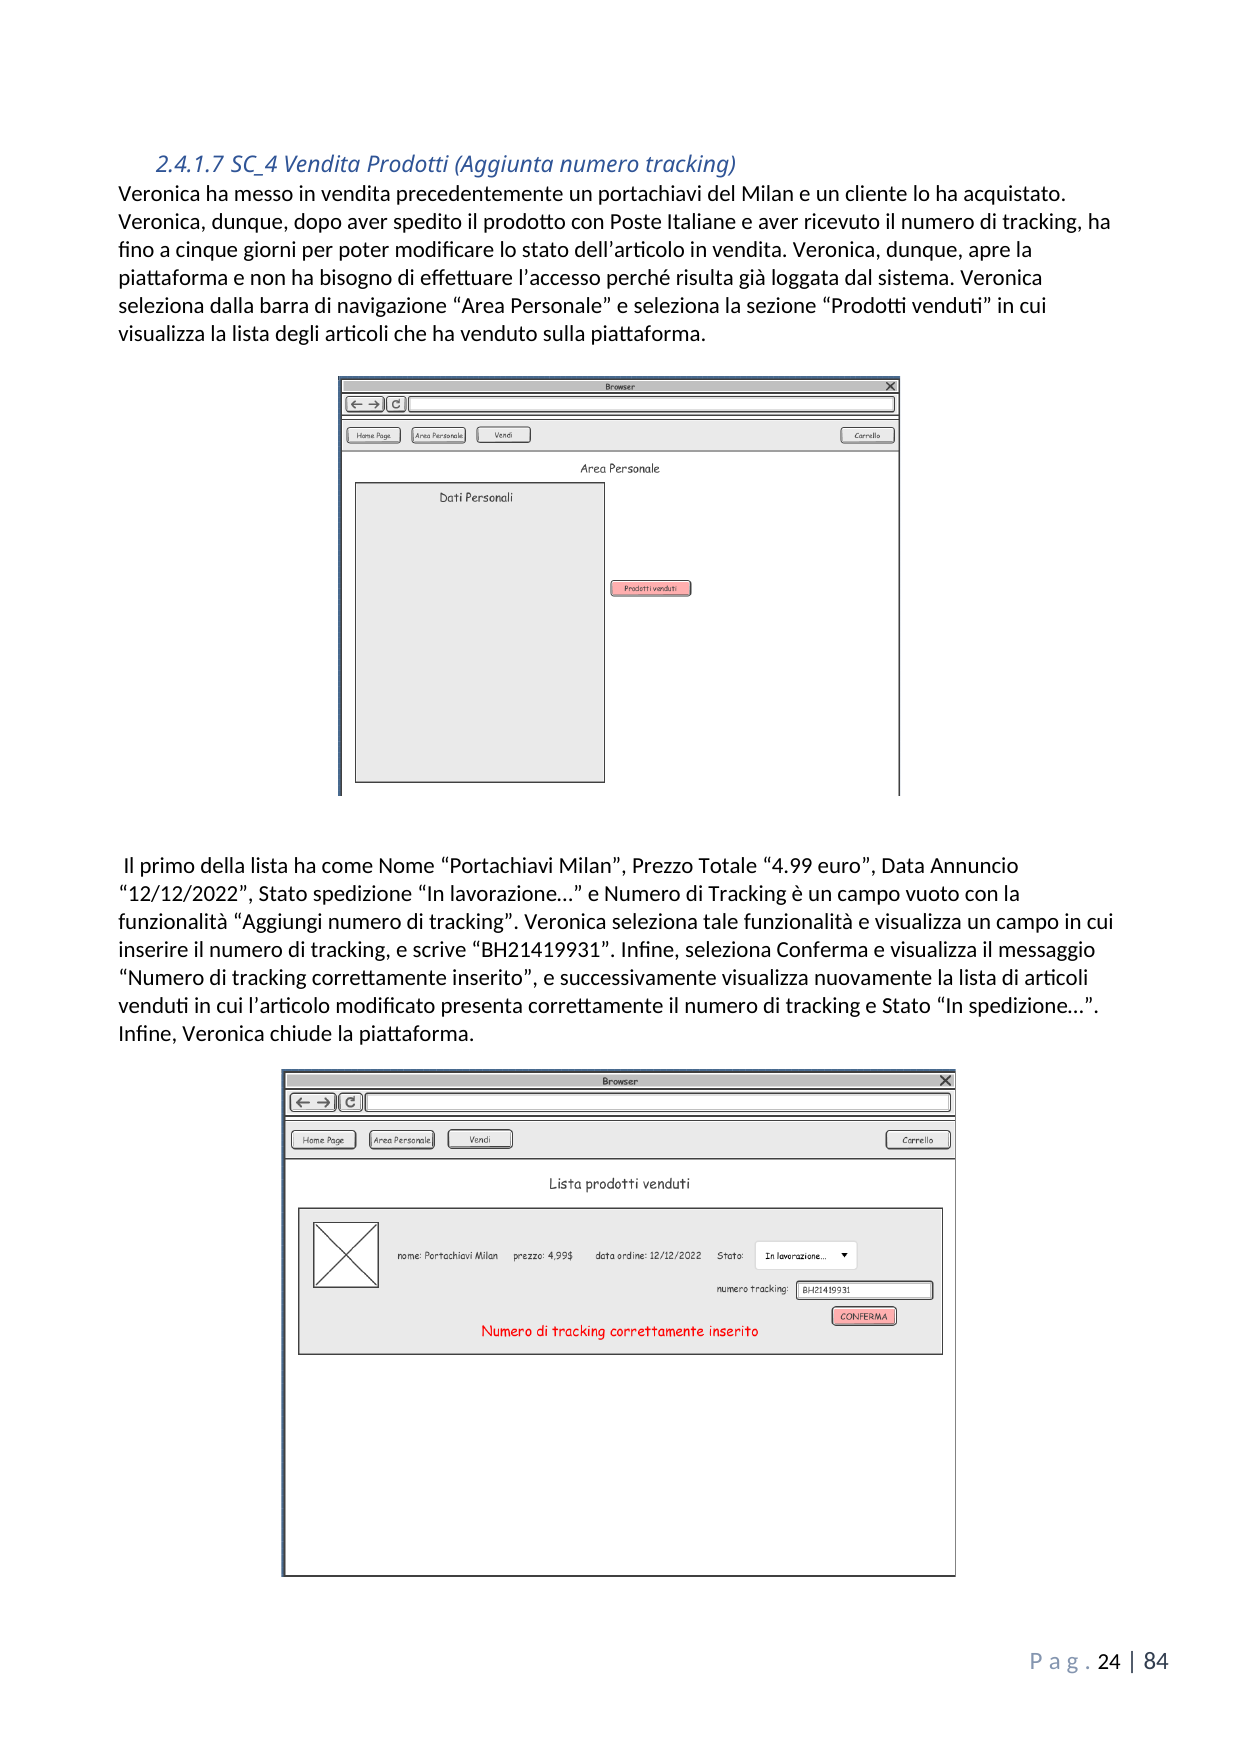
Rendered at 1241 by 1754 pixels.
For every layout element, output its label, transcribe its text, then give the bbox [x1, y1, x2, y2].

picture [337, 376, 900, 795]
subtitle SC_4 Vendita Prodotti (Aggiunta numero tracking) [156, 148, 1122, 179]
text Veronica ha messo in vendita precedentemente un portachiavi del Milan e un cliente lo ha acquistato. Veronica, dunque, dopo aver spedito il prodotto con Poste Italiane e aver ricevuto il numero di tracking, ha fino a cinque giorni per poter modificare lo stato dell’articolo in vendita. Veronica, dunque, apre la piattaforma e non ha bisogno di effettuare l’accesso perché risulta già loggata dal sistema. Veronica seleziona dalla barra di navigazione “Area Personale” e seleziona la sezione “Prodotti venduti” in cui visualizza la lista degli articoli che ha venduto sulla piattaforma. [118, 179, 1122, 347]
picture [280, 1069, 956, 1576]
text Il primo della lista ha come Nome “Portachiavi Milan”, Prezzo Totale “4.99 euro”, Data Annuncio “12/12/2022”, Stato spedizione “In lavorazione…” e Numero di Tracking è un campo vuoto con la funzionalità “Aggiungi numero di tracking”. Veronica seleziona tale funzionalità e visualizza un campo in cui inserire il numero di tracking, e scrive “BH21419931”. Infine, seleziona Conferma e visualizza il messaggio “Numero di tracking correttamente inserito”, e successivamente visualizza nuovamente la lista di articoli venduti in cui l’articolo modificato presenta correttamente il numero di tracking e Stato “In spedizione…”. Infine, Veronica chiude la piattaforma. [118, 851, 1122, 1047]
